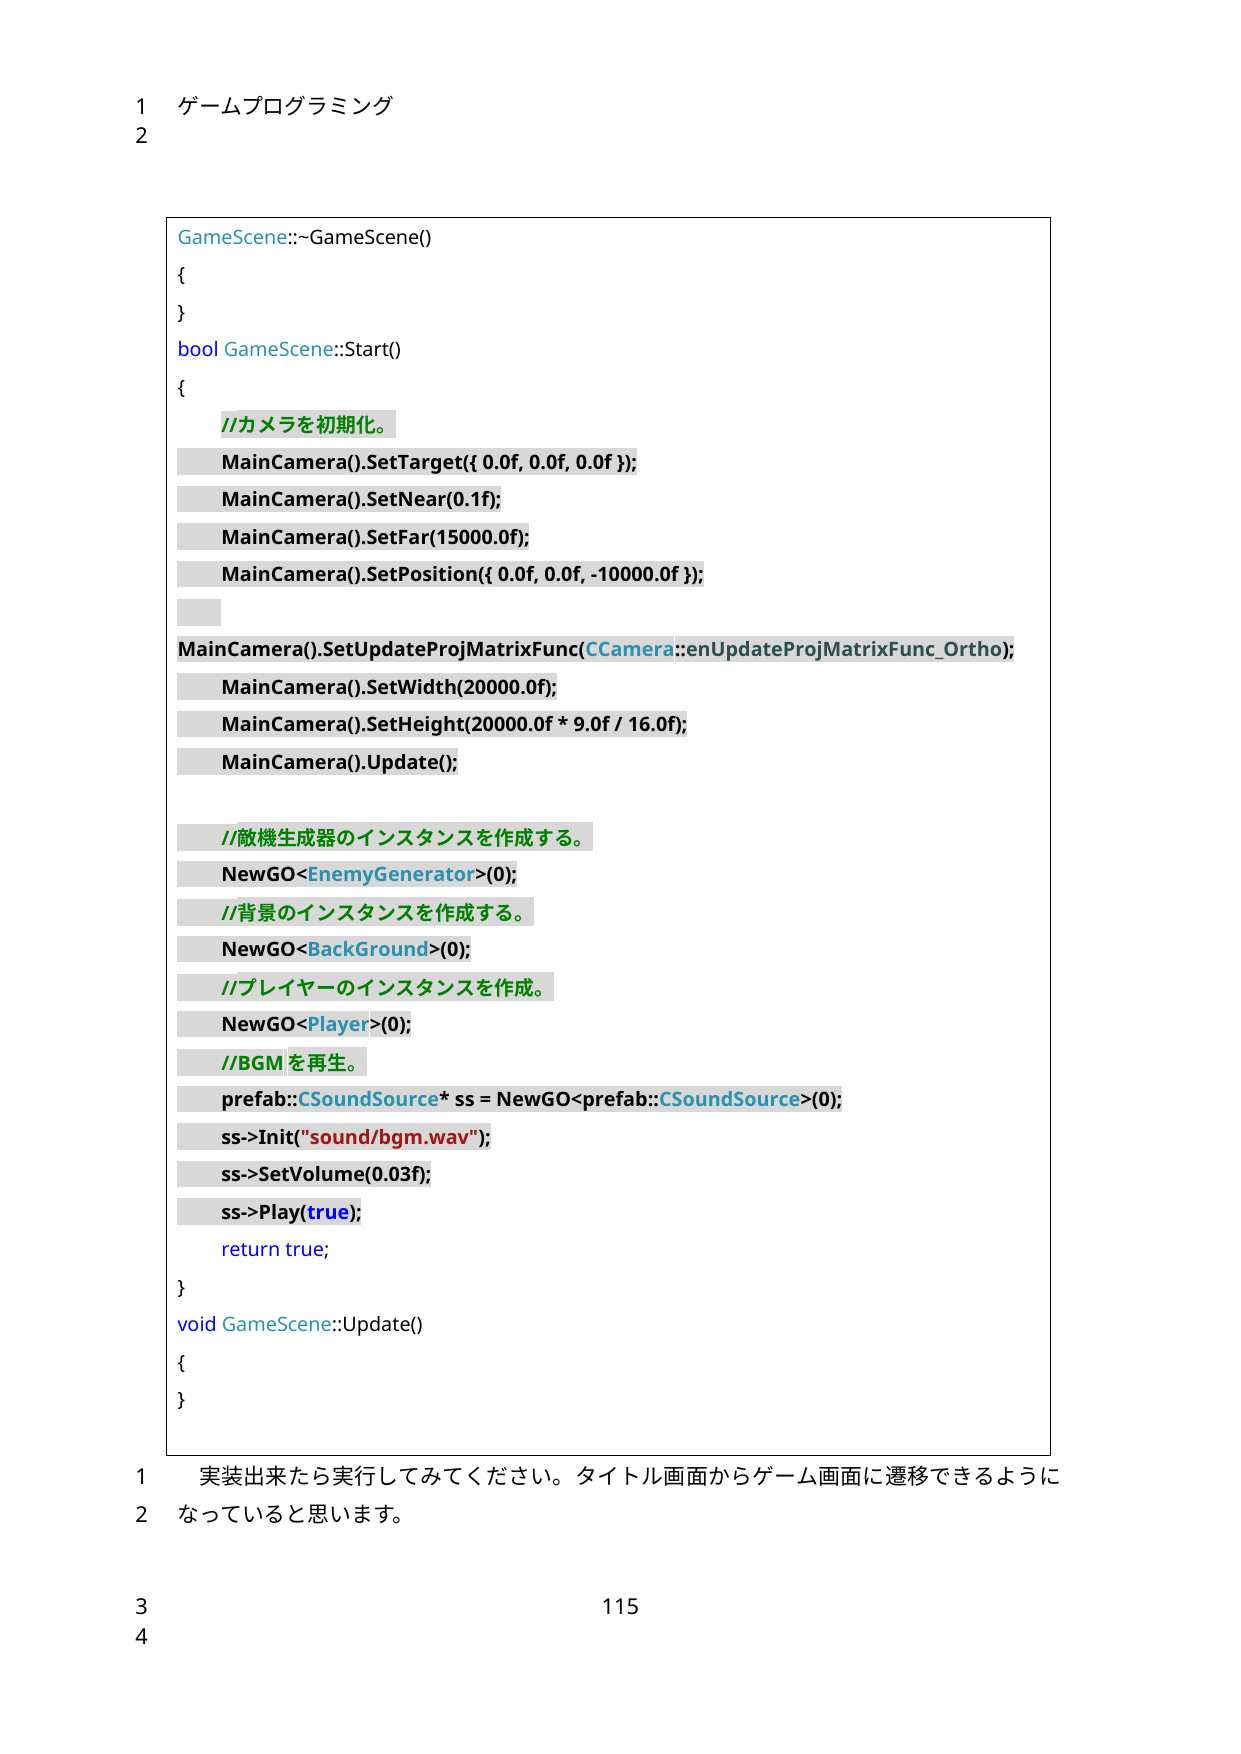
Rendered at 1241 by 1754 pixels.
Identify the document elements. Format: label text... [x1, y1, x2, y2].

text 実装出来たら実行してみてください。タイトル画面からゲーム画面に遷移できるようになっていると思います。 [177, 1456, 1063, 1531]
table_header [167, 218, 1050, 1455]
